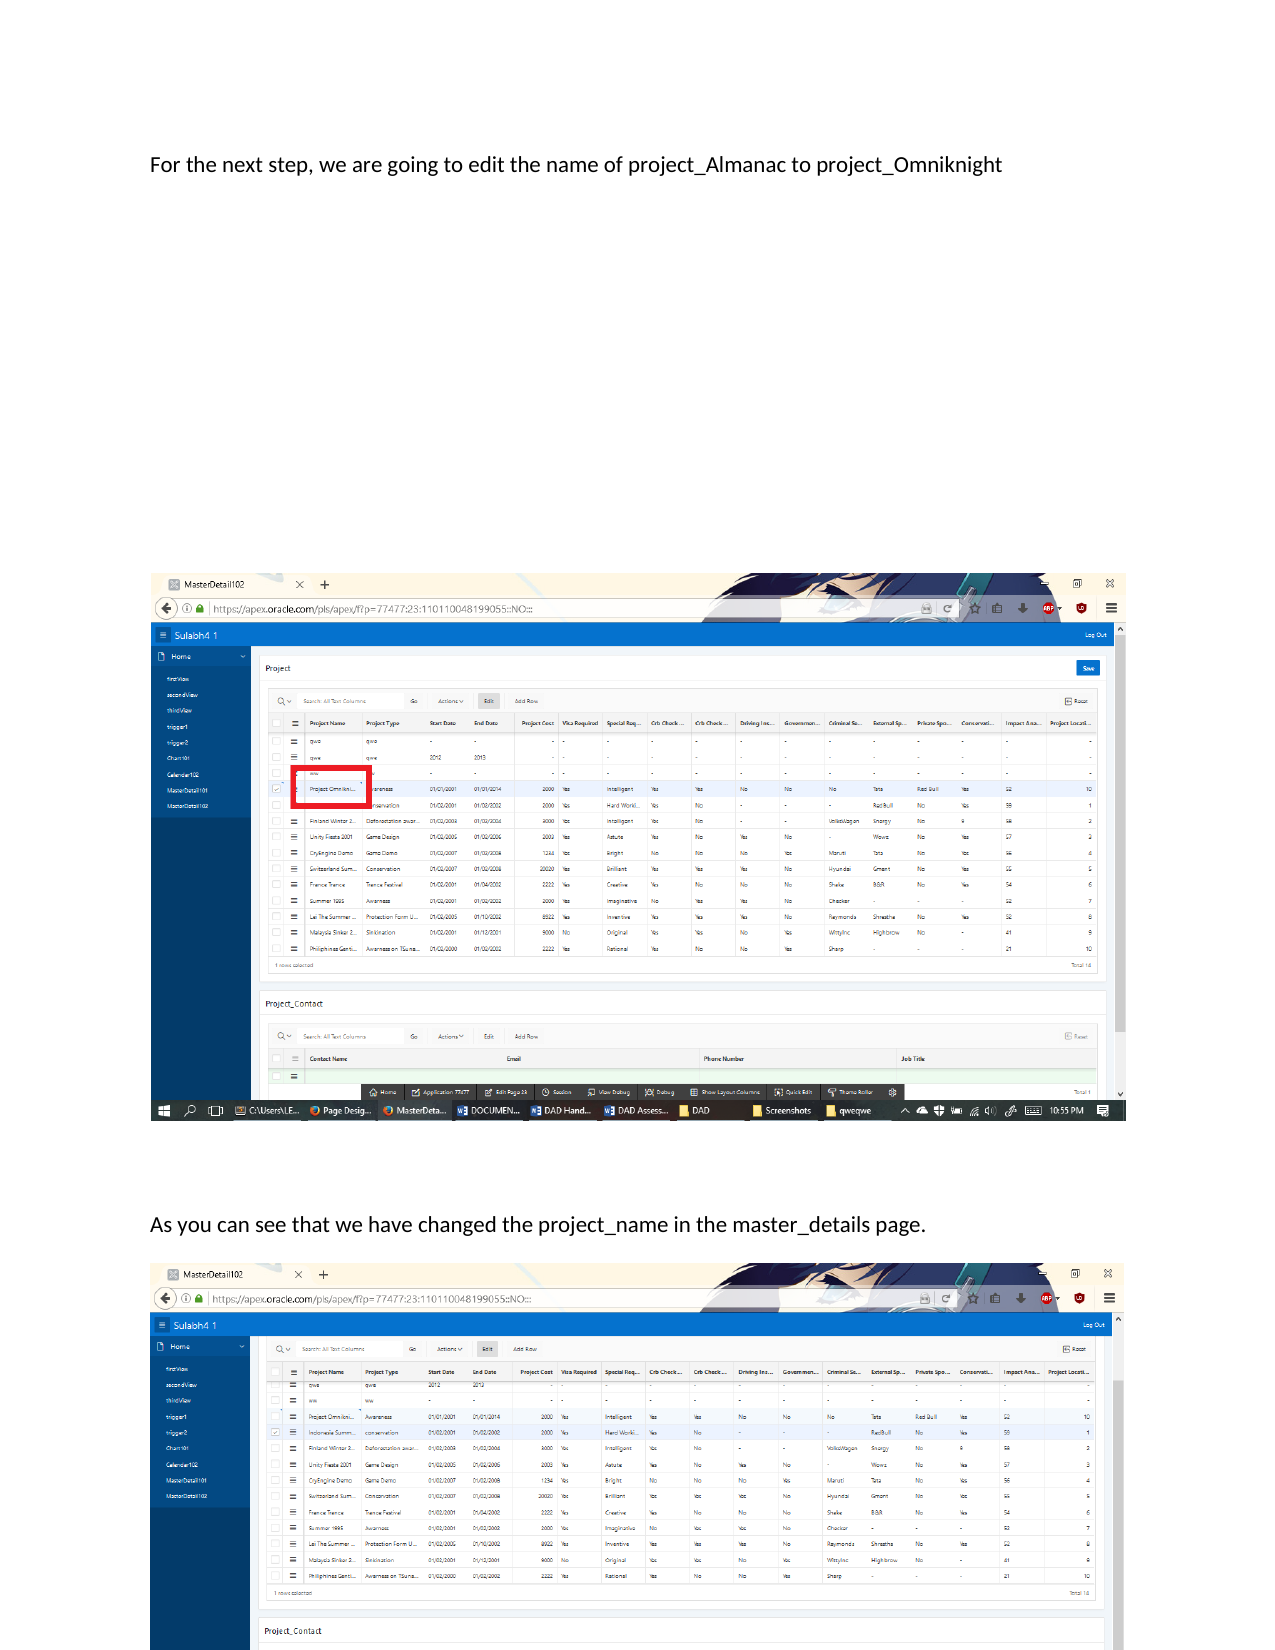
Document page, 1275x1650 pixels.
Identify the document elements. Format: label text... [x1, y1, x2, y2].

picture [150, 1263, 1124, 1650]
text As you can see that we have changed the project_name in the master_details page. [150, 1210, 1125, 1238]
text For the next step, we are going to edit the name of project_Almanac to project_Omniknight [150, 150, 1125, 178]
picture [151, 573, 1126, 1121]
